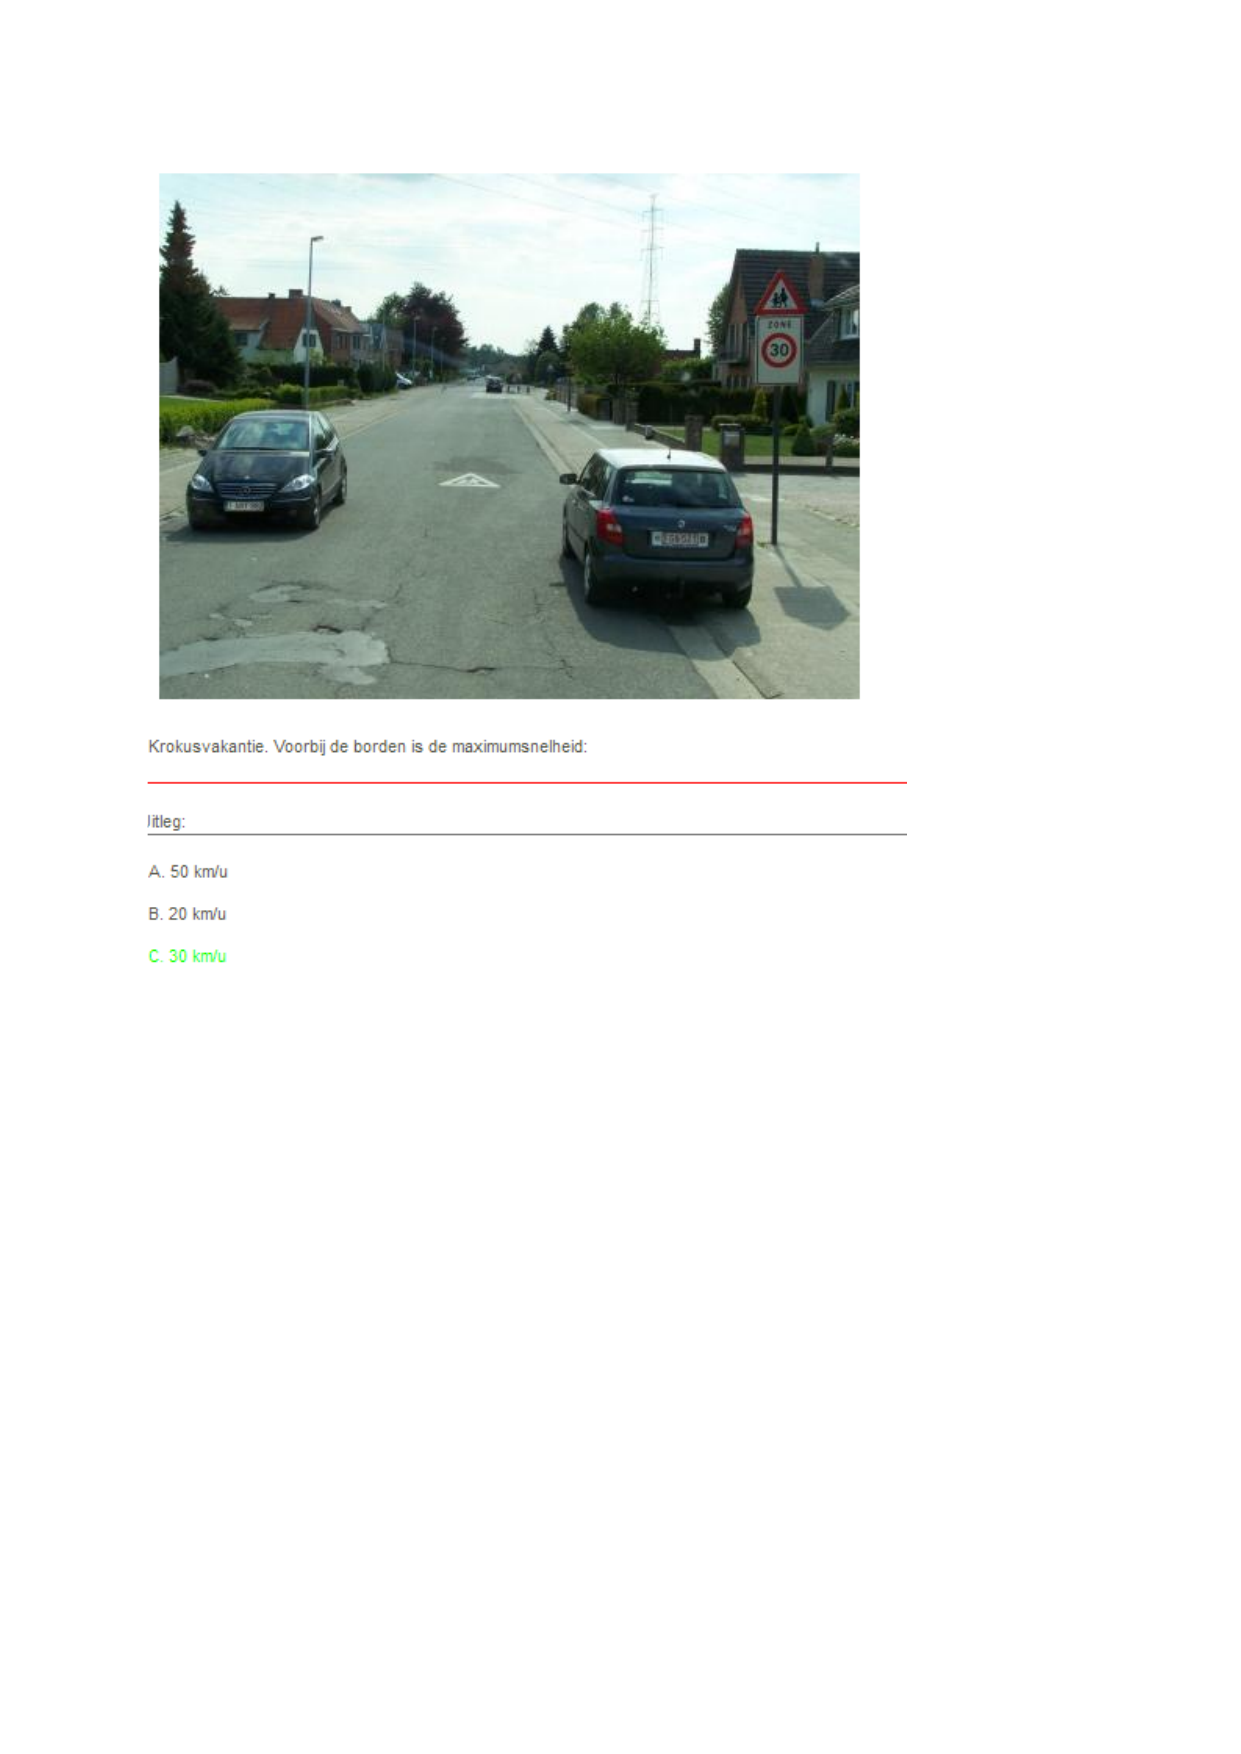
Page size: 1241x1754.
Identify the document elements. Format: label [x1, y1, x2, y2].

picture [147, 147, 907, 978]
